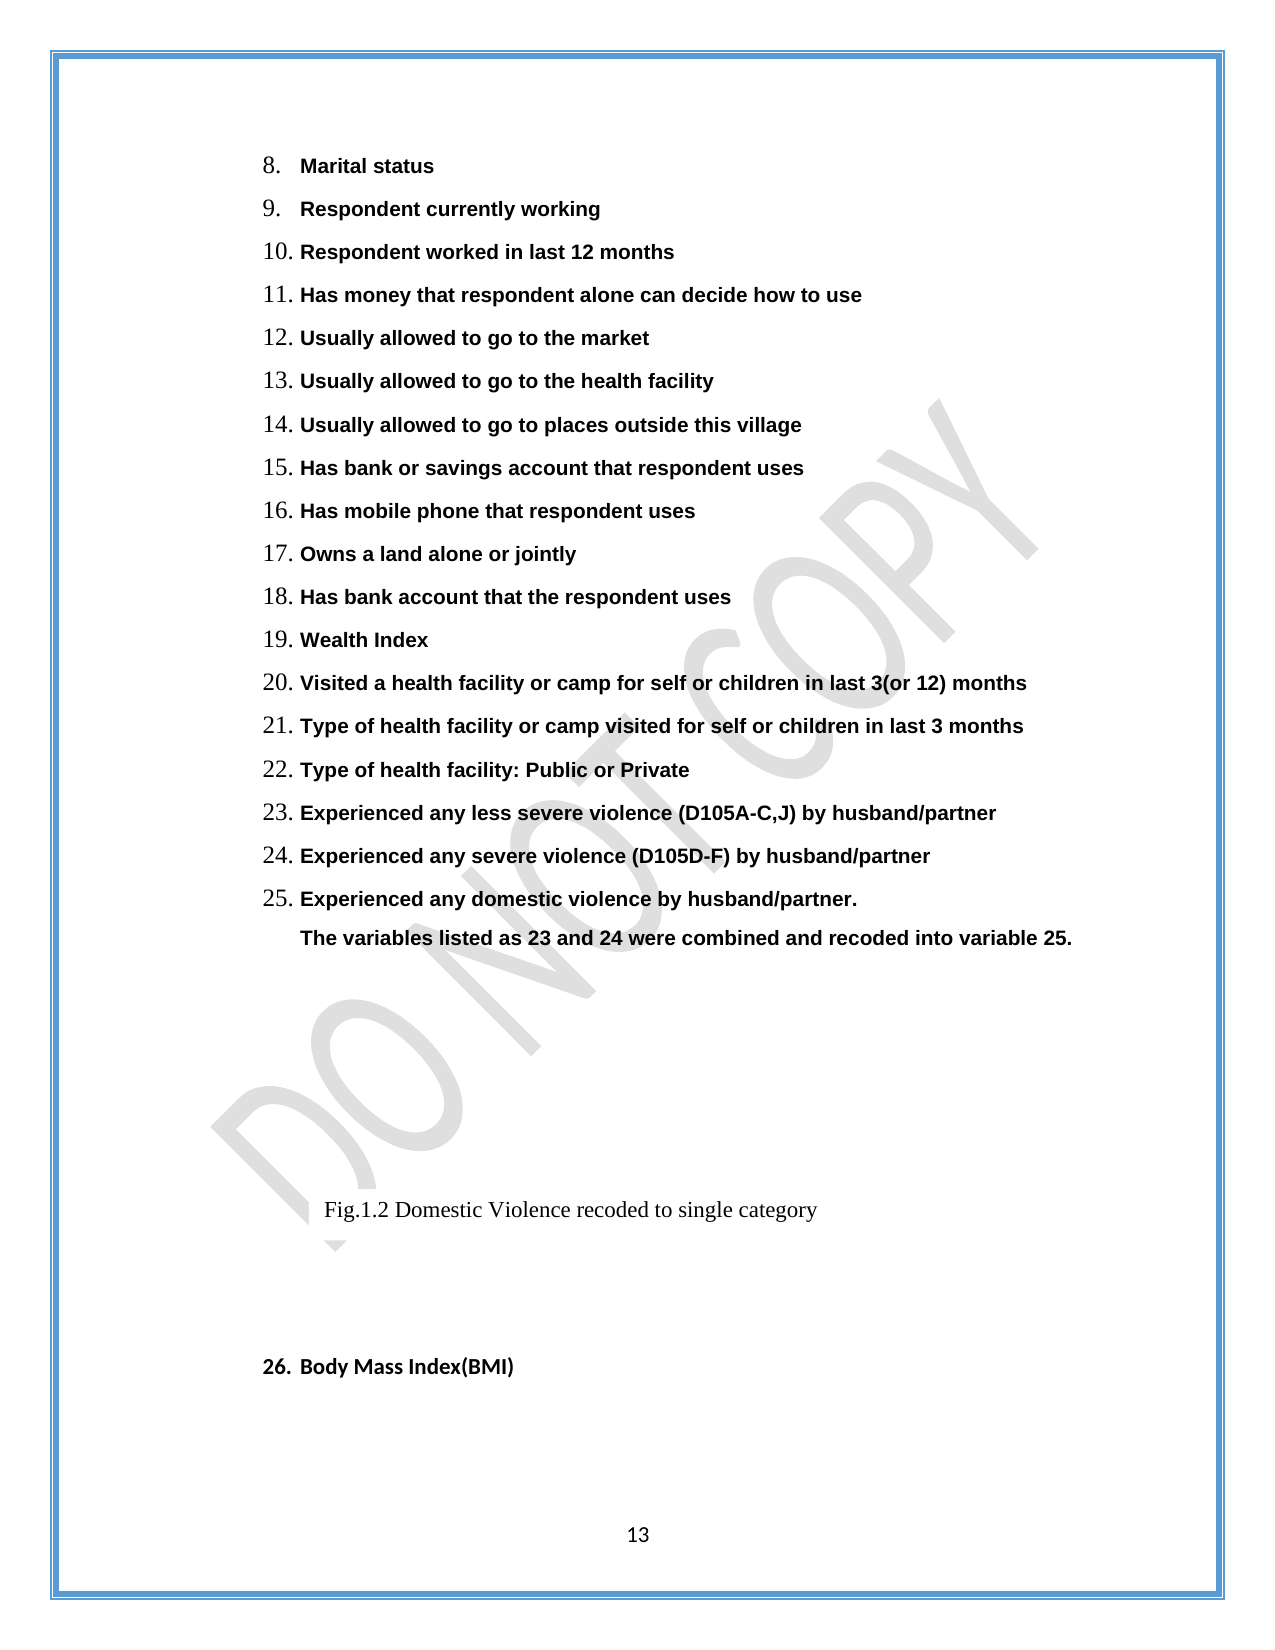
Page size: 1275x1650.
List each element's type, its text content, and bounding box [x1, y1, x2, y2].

list Visited a health facility or camp for self or children in last 3(or 12) months [262, 667, 1087, 696]
list Body Mass Index(BMI) [262, 1352, 1087, 1380]
list Has bank or savings account that respondent uses [262, 452, 1087, 481]
list Experienced any less severe violence (D105A-C,J) by husband/partner [262, 797, 1087, 826]
list Type of health facility: Public or Private [262, 754, 1087, 782]
list Usually allowed to go to places outside this village [262, 409, 1087, 437]
list Wealth Index [262, 624, 1087, 653]
list Usually allowed to go to the health facility [262, 366, 1087, 394]
list Type of health facility or camp visited for self or children in last 3 months [262, 711, 1087, 739]
list Has bank account that the respondent uses [262, 581, 1087, 610]
list Respondent currently working [262, 193, 1087, 222]
list Experienced any severe violence (D105D-F) by husband/partner [262, 840, 1087, 869]
list Owns a land alone or jointly [262, 538, 1087, 567]
list Has money that respondent alone can decide how to use [262, 279, 1087, 308]
list Experienced any domestic violence by husband/partner. [262, 883, 1087, 912]
list Usually allowed to go to the market [262, 322, 1087, 351]
list Has mobile phone that respondent uses [262, 495, 1087, 524]
list Respondent worked in last 12 months [262, 236, 1087, 265]
text The variables listed as 23 and 24 were combined and recoded into variable 25. [300, 926, 1087, 950]
list Marital status [262, 150, 1087, 179]
